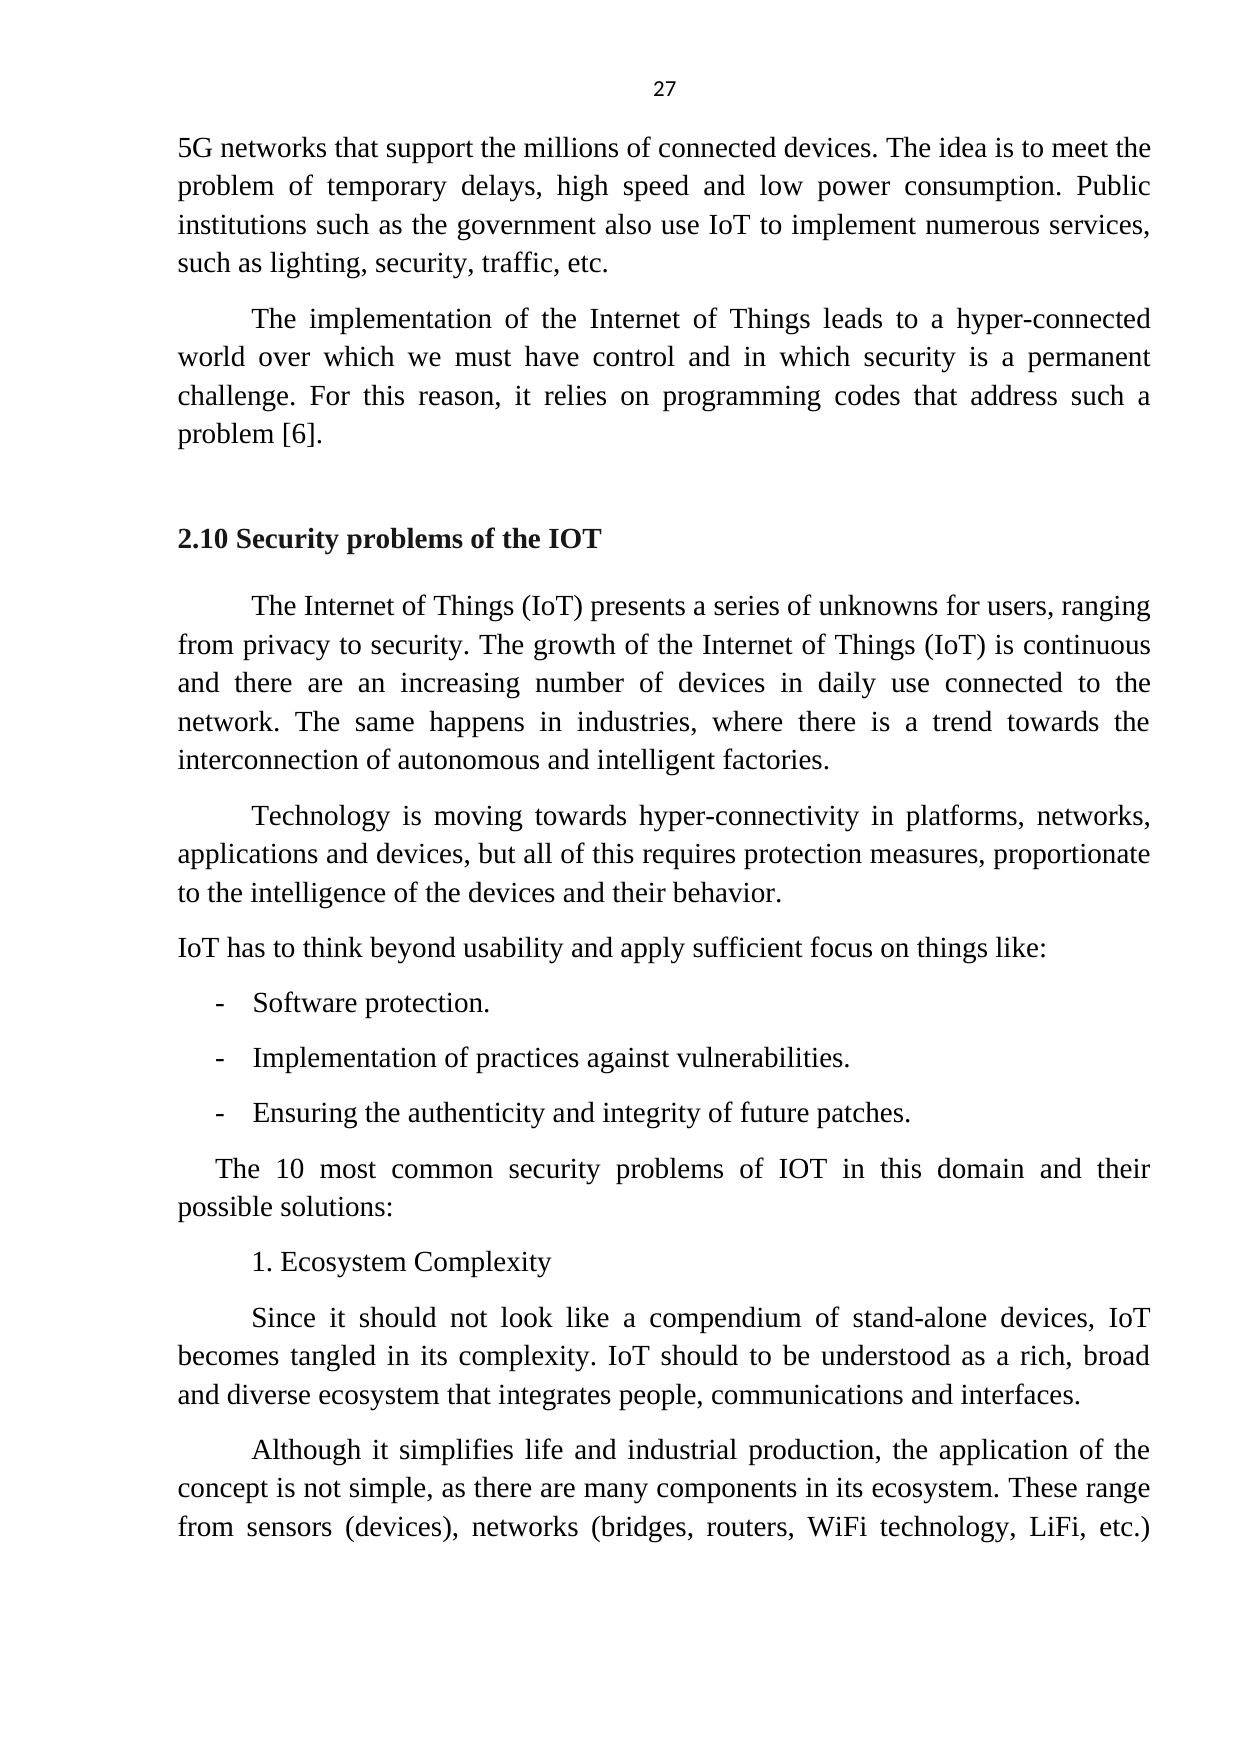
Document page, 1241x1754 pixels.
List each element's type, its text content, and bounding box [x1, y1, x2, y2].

text IoT has to think beyond usability and apply sufficient focus on things like: [177, 930, 1152, 963]
text 1. Ecosystem Complexity [177, 1244, 1152, 1278]
list Ensuring the authenticity and integrity of future patches. [215, 1096, 1152, 1129]
list Implementation of practices against vulnerabilities. [215, 1040, 1152, 1074]
text The Internet of Things (IoT) presents a series of unknowns for users, ranging from privacy to security. The growth of the Internet of Things (IoT) is continuous and there are an increasing number of devices in daily use connected to the network. The same happens in industries, where there is a trend towards the interconnection of autonomous and intelligent factories. [177, 588, 1152, 776]
text Since it should not look like a compendium of stand-alone devices, IoT becomes tangled in its complexity. IoT should to be understood as a rich, broad and diverse ecosystem that integrates people, communications and interfaces. [177, 1300, 1152, 1410]
list Software protection. [215, 985, 1152, 1019]
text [177, 1432, 1152, 1543]
text Technology is moving towards hyper-connectivity in platforms, networks, applications and devices, but all of this requires protection measures, proportionate to the intelligence of the devices and their behavior. [177, 798, 1152, 908]
subtitle 2.10 Security problems of the IOT [177, 521, 1152, 555]
text The 10 most common security problems of IOT in this domain and their possible solutions: [177, 1151, 1152, 1223]
text The implementation of the Internet of Things leads to a hyper-connected world over which we must have control and in which security is a permanent challenge. For this reason, it relies on programming codes that address such a problem [6]. [177, 301, 1152, 450]
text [177, 130, 1152, 279]
